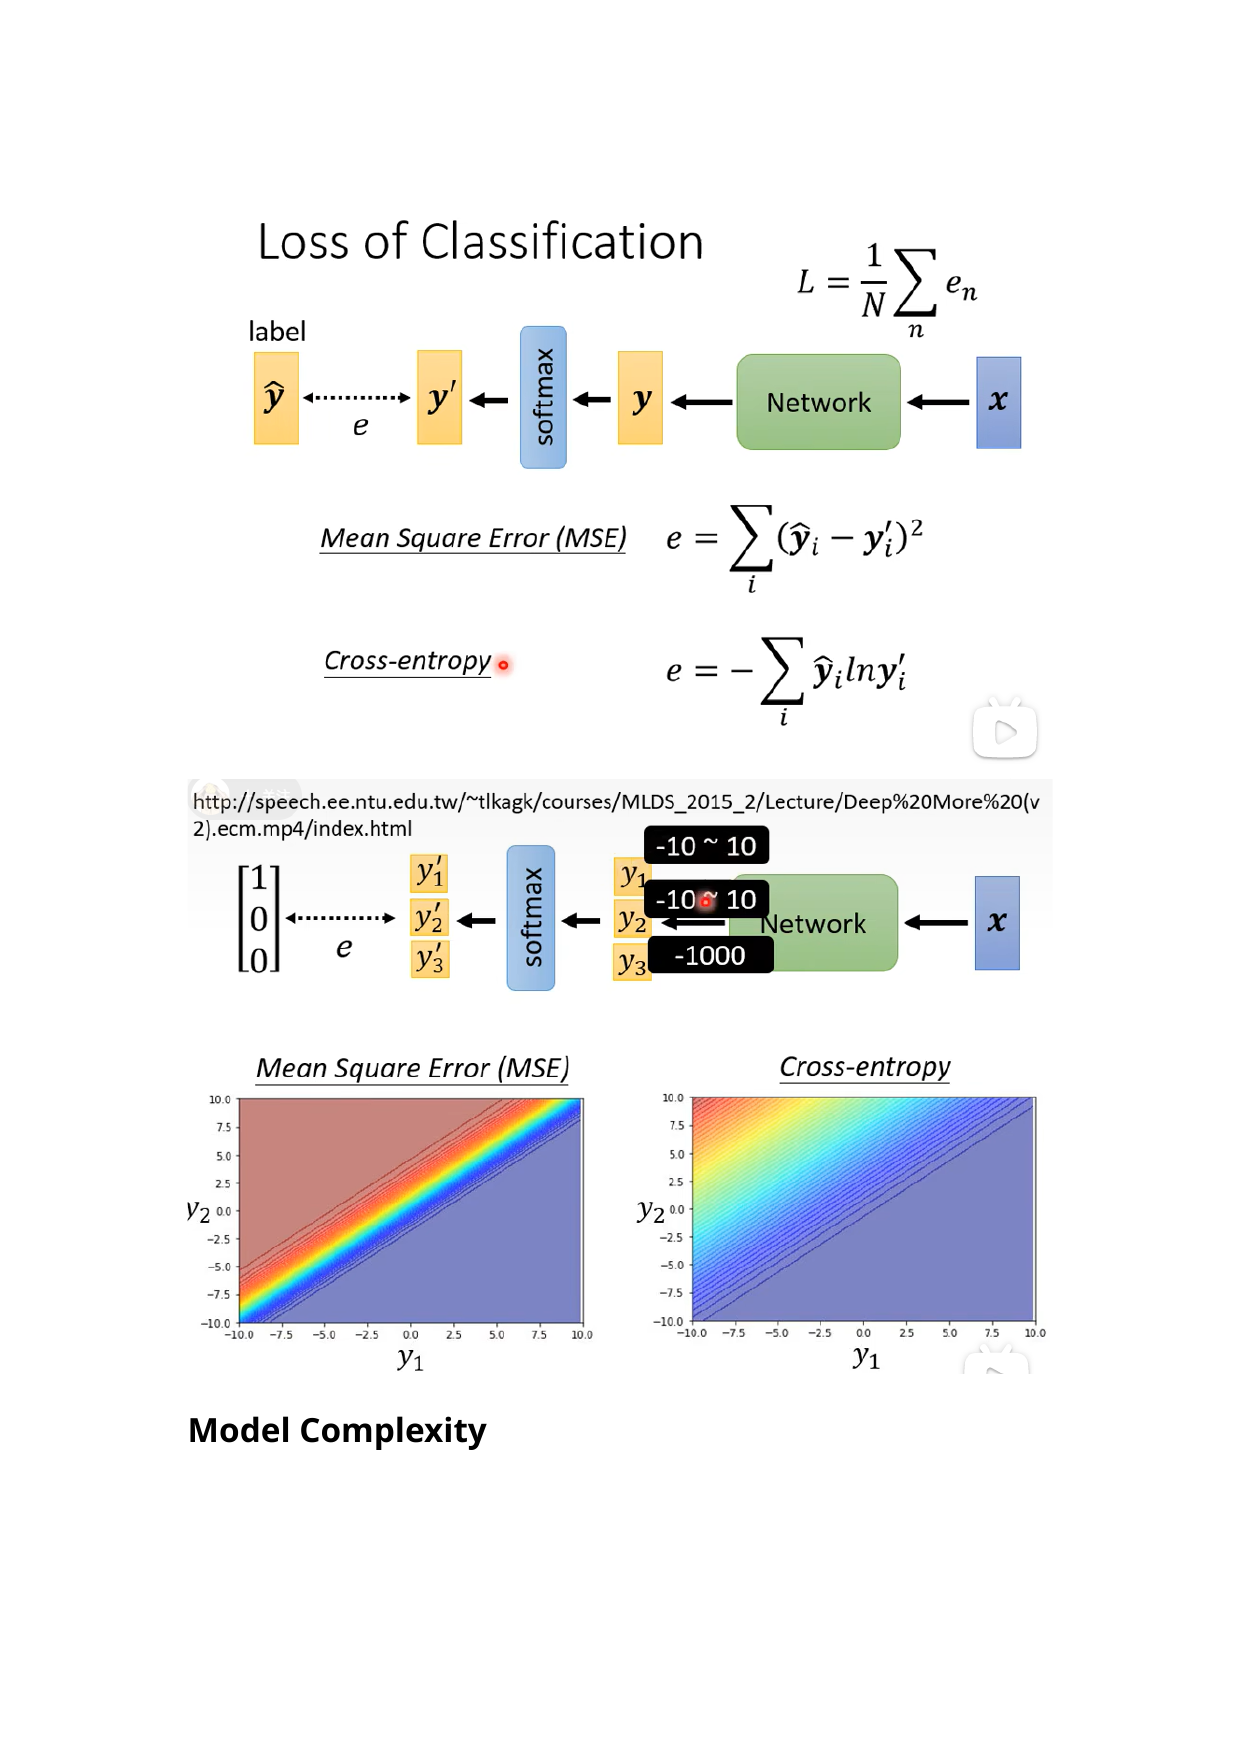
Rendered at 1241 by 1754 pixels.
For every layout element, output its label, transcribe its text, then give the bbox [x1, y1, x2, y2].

picture [187, 162, 1053, 1374]
text Model Complexity [187, 1397, 1053, 1462]
